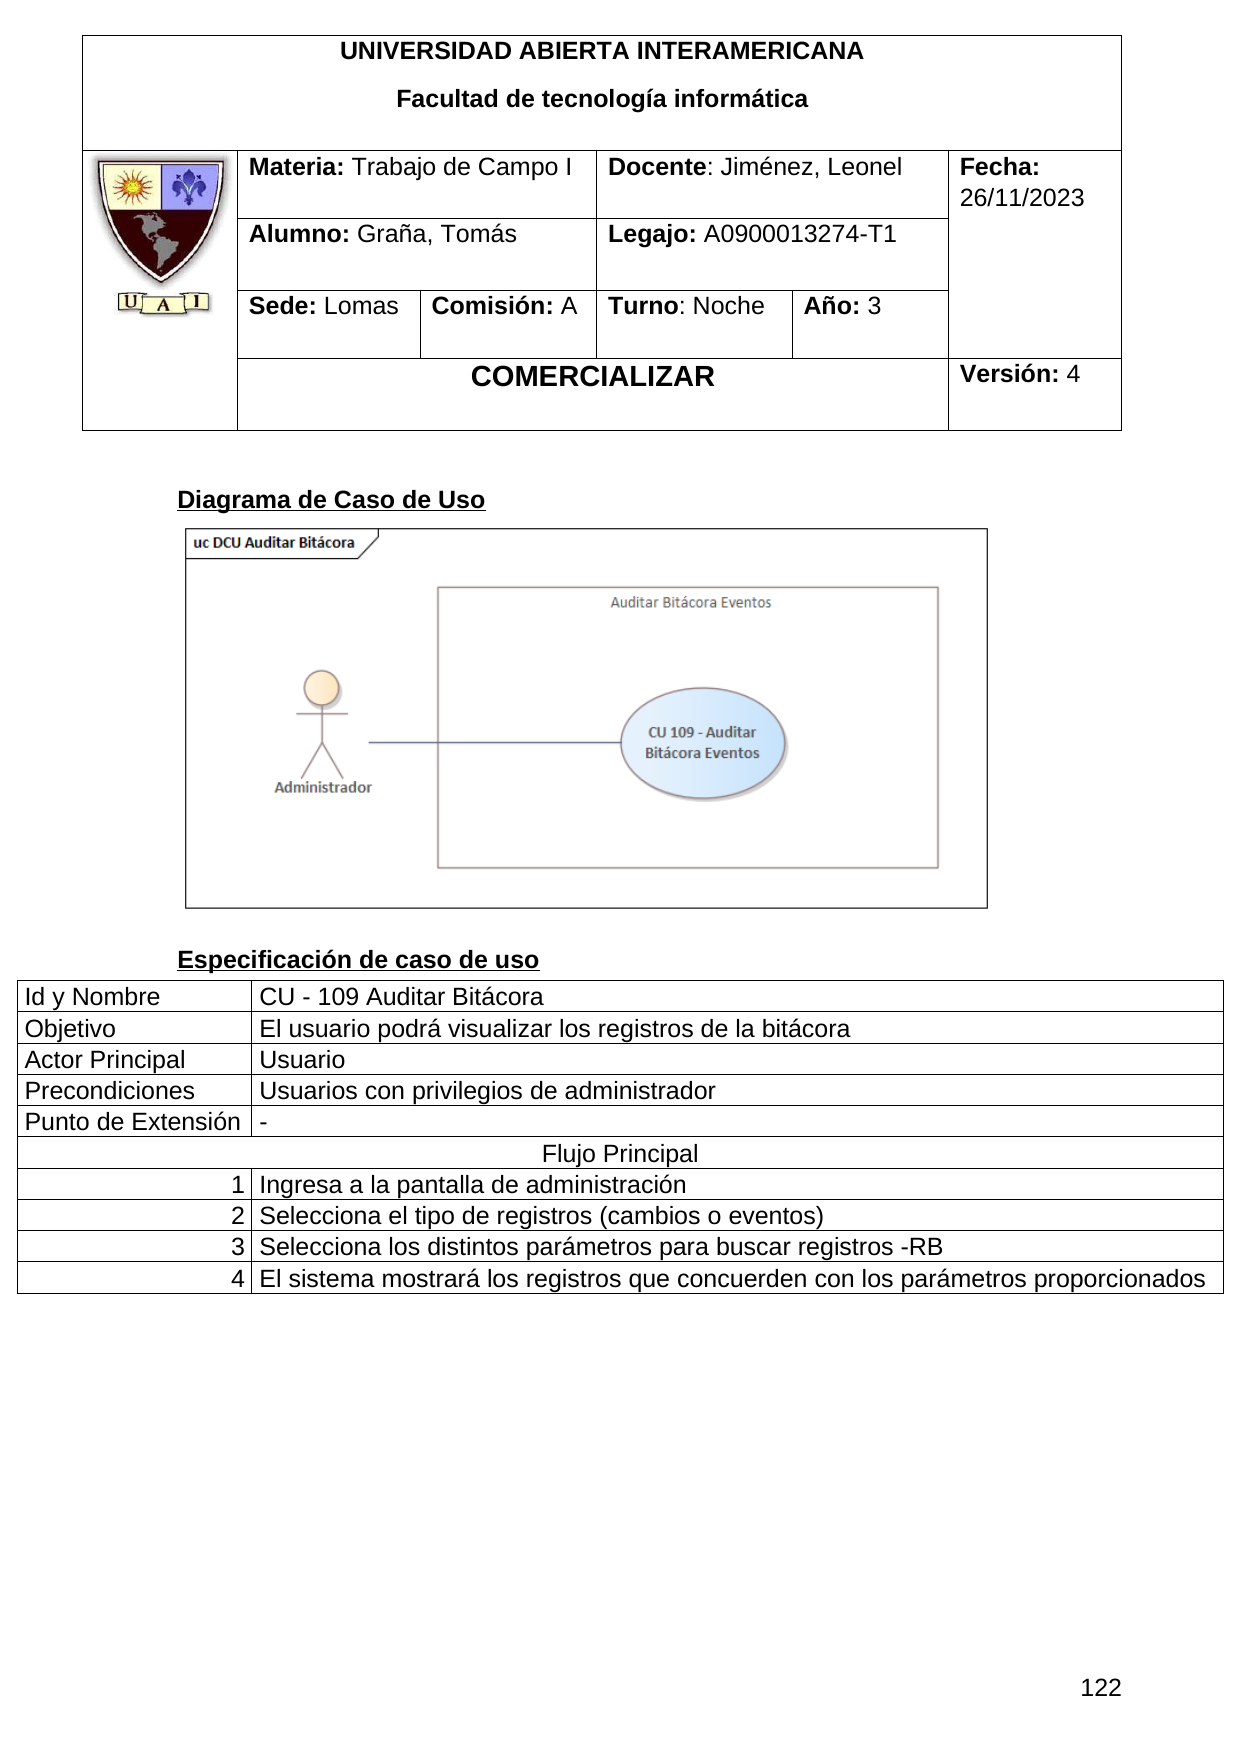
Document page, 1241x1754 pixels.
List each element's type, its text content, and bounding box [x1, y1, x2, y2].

picture [87, 151, 234, 320]
table_cell 2 [18, 1200, 251, 1230]
table_cell 3 [18, 1231, 251, 1261]
subtitle Diagrama de Caso de Uso [177, 485, 1122, 513]
subtitle Especificación de caso de uso [177, 945, 1122, 973]
table_cell 4 [18, 1262, 251, 1292]
table_cell Selecciona el tipo de registros (cambios o eventos) [252, 1200, 1223, 1230]
table_cell Usuario [252, 1044, 1223, 1074]
table_cell Punto de Extensión [18, 1106, 251, 1136]
table_cell El usuario podrá visualizar los registros de la bitácora [252, 1012, 1223, 1042]
table_header Id y Nombre [18, 981, 251, 1011]
table_cell El sistema mostrará los registros que concuerden con los parámetros proporcionados [252, 1262, 1223, 1292]
table_cell Actor Principal [18, 1044, 251, 1074]
table_cell Precondiciones [18, 1075, 251, 1105]
table_cell Flujo Principal [18, 1137, 1223, 1167]
table_cell Selecciona los distintos parámetros para buscar registros -RB [252, 1231, 1223, 1261]
table_cell 1 [18, 1169, 251, 1199]
table_cell Ingresa a la pantalla de administración [252, 1169, 1223, 1199]
table_cell Objetivo [18, 1012, 251, 1042]
table_cell - [252, 1106, 1223, 1136]
table_header CU - 109 Auditar Bitácora [252, 981, 1223, 1011]
table_cell Usuarios con privilegios de administrador [252, 1075, 1223, 1105]
picture [177, 520, 996, 918]
